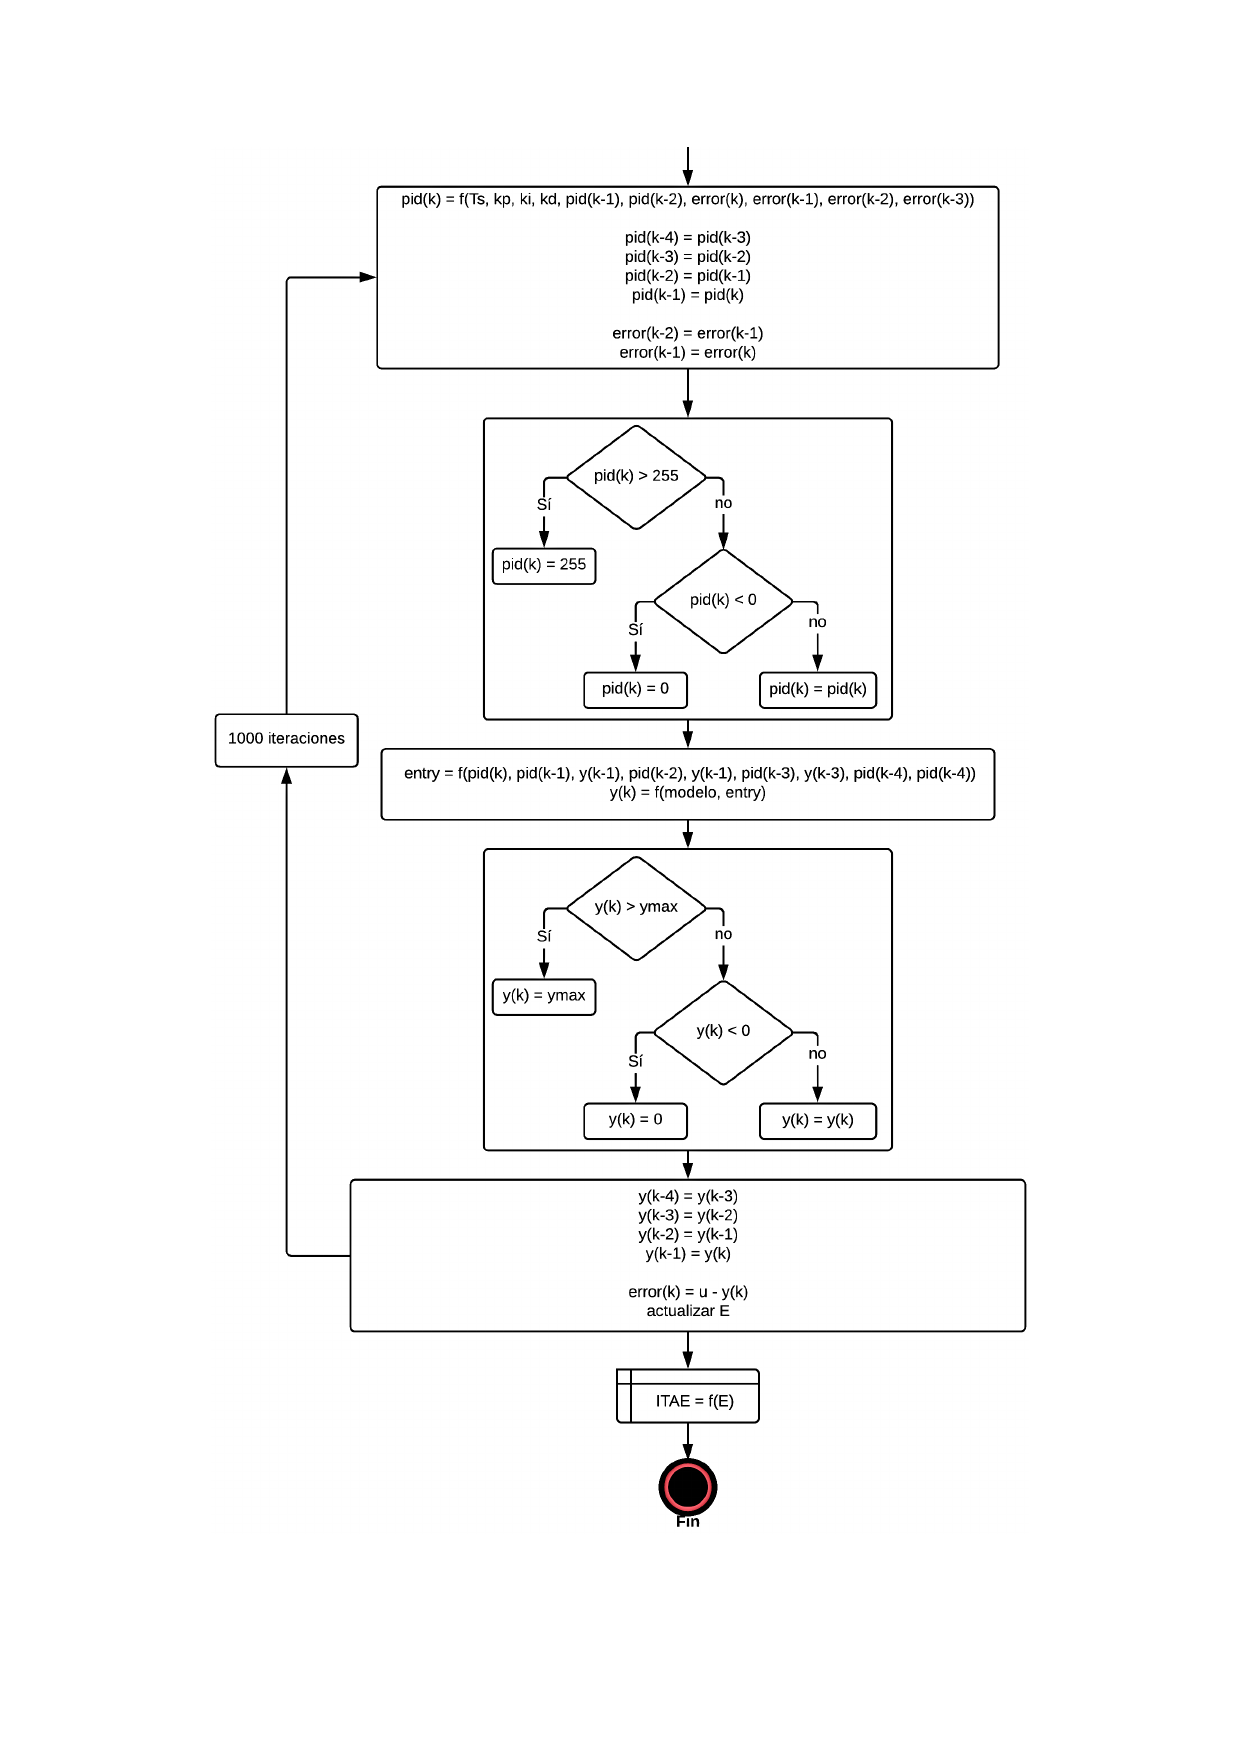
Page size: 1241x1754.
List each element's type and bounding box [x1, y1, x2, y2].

picture [210, 147, 1030, 1534]
